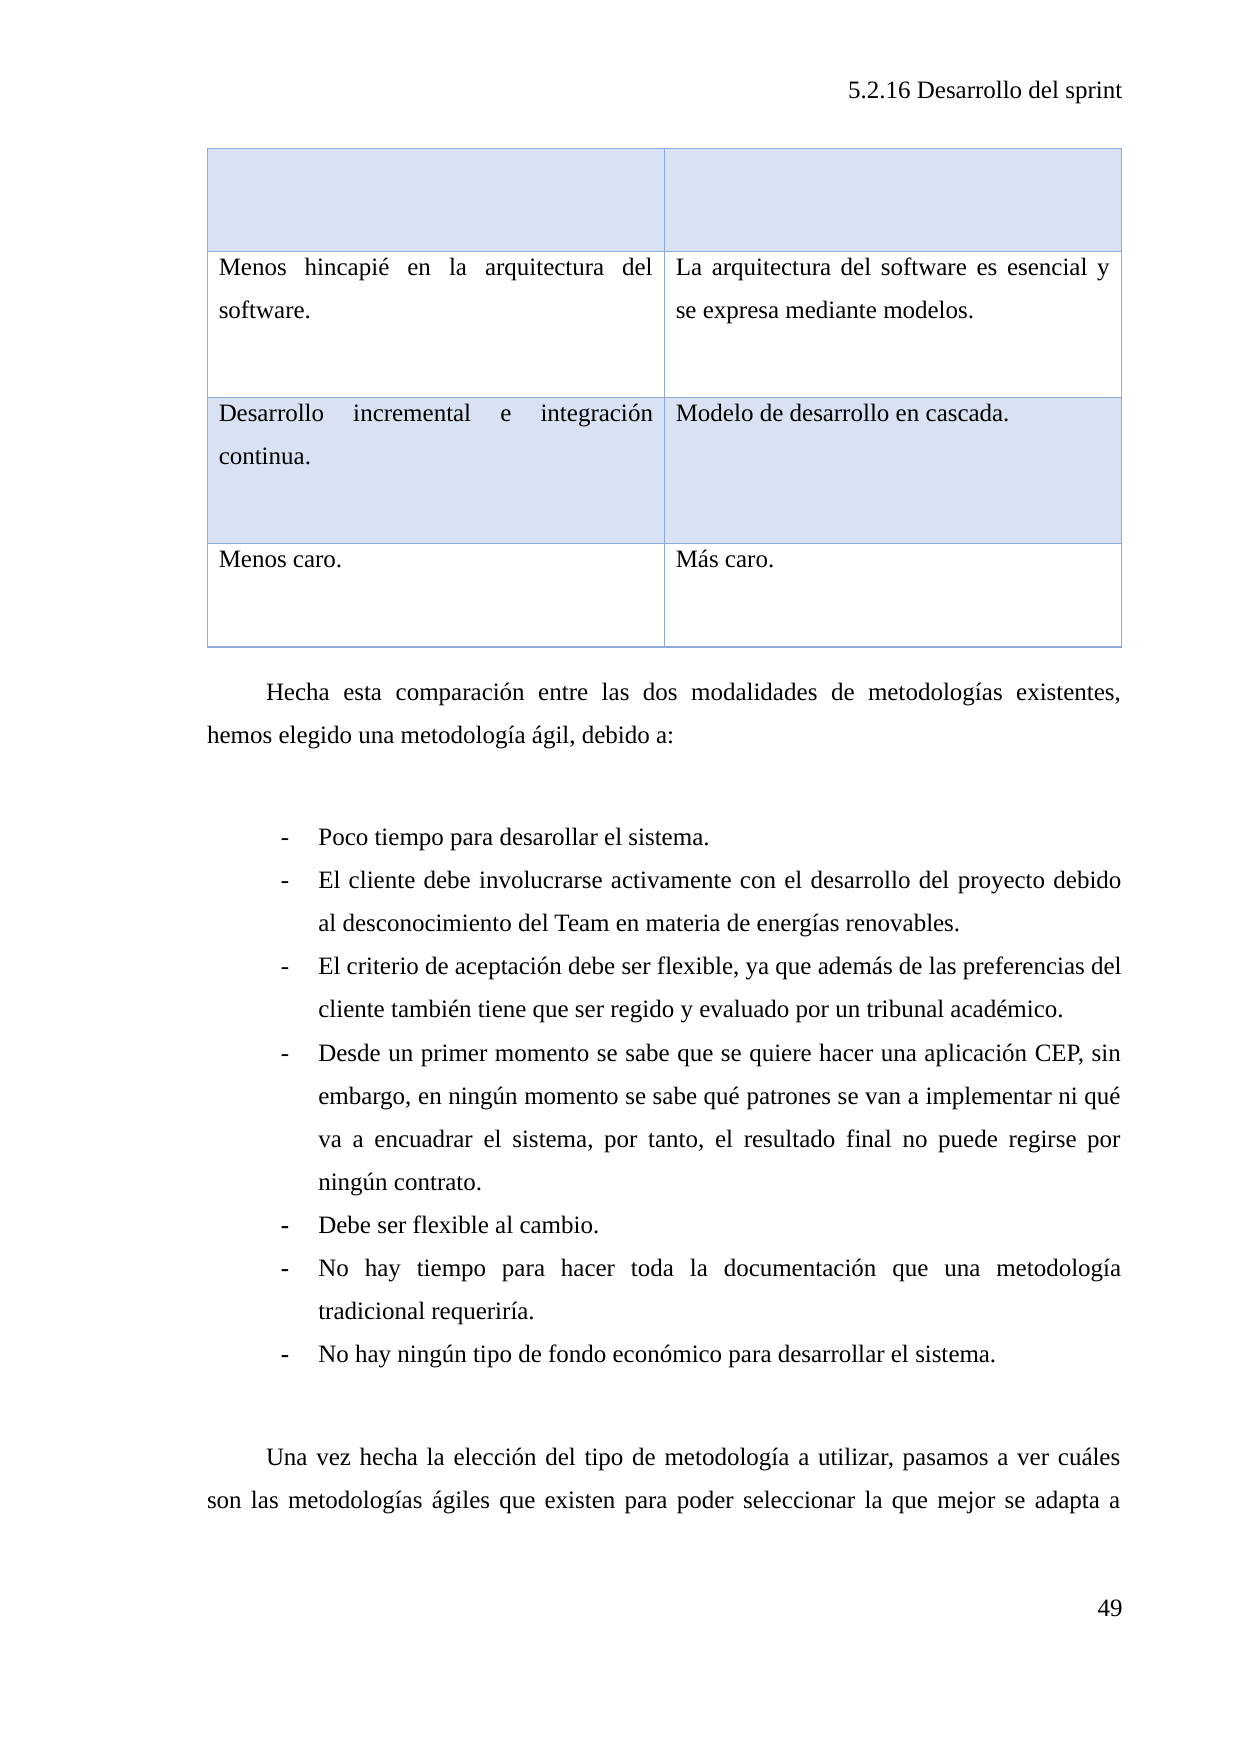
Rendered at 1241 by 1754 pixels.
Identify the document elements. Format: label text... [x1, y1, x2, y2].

table_cell Modelo de desarrollo en cascada. [665, 398, 1121, 543]
table_cell Más roles. [665, 149, 1121, 251]
table_cell La arquitectura del software es esencial y se expresa mediante modelos. [665, 252, 1121, 397]
table_cell Más caro. [665, 544, 1121, 646]
list Poco tiempo para desarollar el sistema. [281, 822, 1122, 851]
list Debe ser flexible al cambio. [281, 1210, 1122, 1239]
list No hay ningún tipo de fondo económico para desarrollar el sistema. [281, 1339, 1122, 1368]
list El criterio de aceptación debe ser flexible, ya que además de las preferencias del cliente también tiene que ser regido y evaluado por un tribunal académico. [281, 951, 1122, 1023]
list El cliente debe involucrarse activamente con el desarrollo del proyecto debido al desconocimiento del Team en materia de energías renovables. [281, 865, 1122, 937]
table_cell Desarrollo incremental e integración continua. [208, 398, 664, 543]
list Desde un primer momento se sabe que se quiere hacer una aplicación CEP, sin embargo, en ningún momento se sabe qué patrones se van a implementar ni qué va a encuadrar el sistema, por tanto, el resultado final no puede regirse por ningún contrato. [281, 1038, 1122, 1196]
text Hecha esta comparación entre las dos modalidades de metodologías existentes, hemos elegido una metodología ágil, debido a: [207, 677, 1122, 748]
table_cell Menos hincapié en la arquitectura del software. [208, 252, 664, 397]
table_cell Pocos roles. [208, 149, 664, 251]
list No hay tiempo para hacer toda la documentación que una metodología tradicional requeriría. [281, 1253, 1122, 1325]
table_cell Menos caro. [208, 544, 664, 646]
